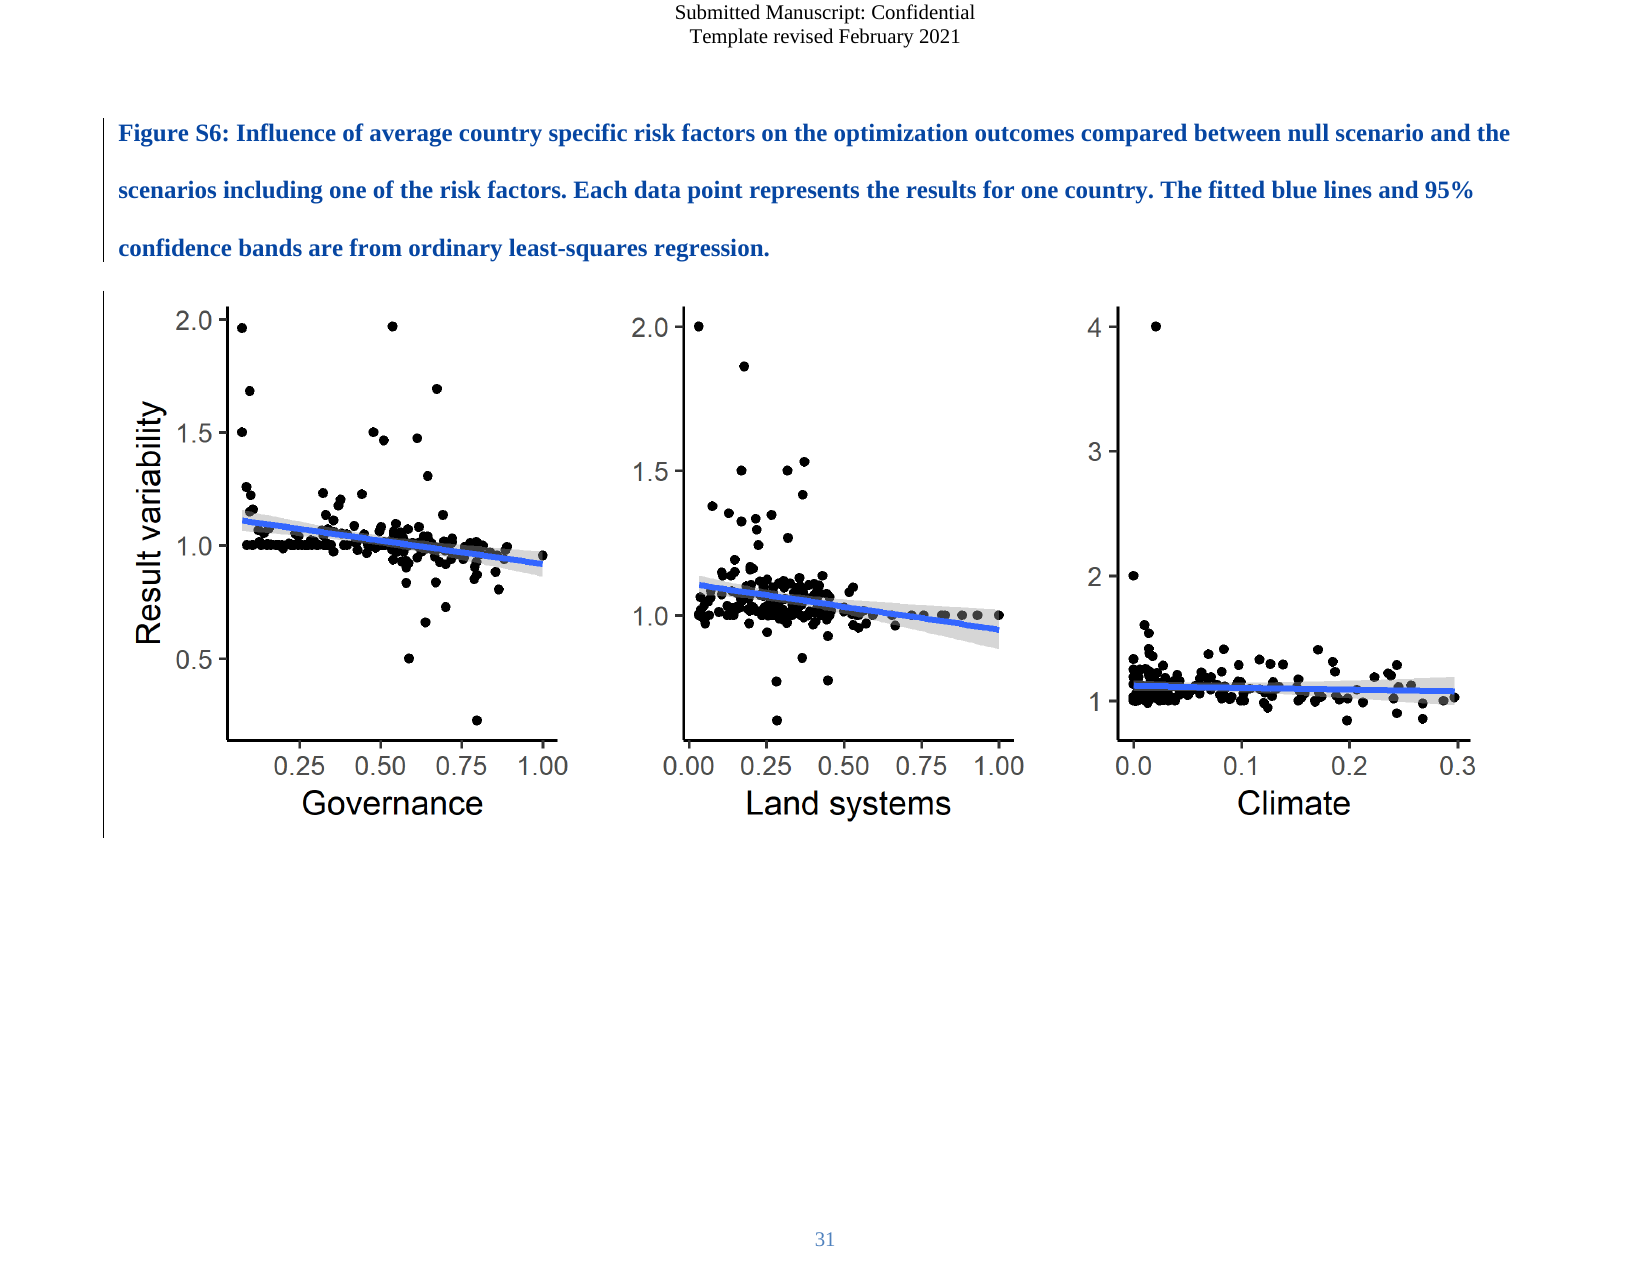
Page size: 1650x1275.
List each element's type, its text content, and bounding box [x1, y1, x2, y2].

picture [118, 290, 1487, 838]
text Figure S6: Influence of average country specific risk factors on the optimization outcomes compared between null scenario and the scenarios including one of the risk factors. Each data point represents the results for one country. The fitted blue lines and 95% confidence bands are from ordinary least-squares regression. [118, 118, 1532, 262]
